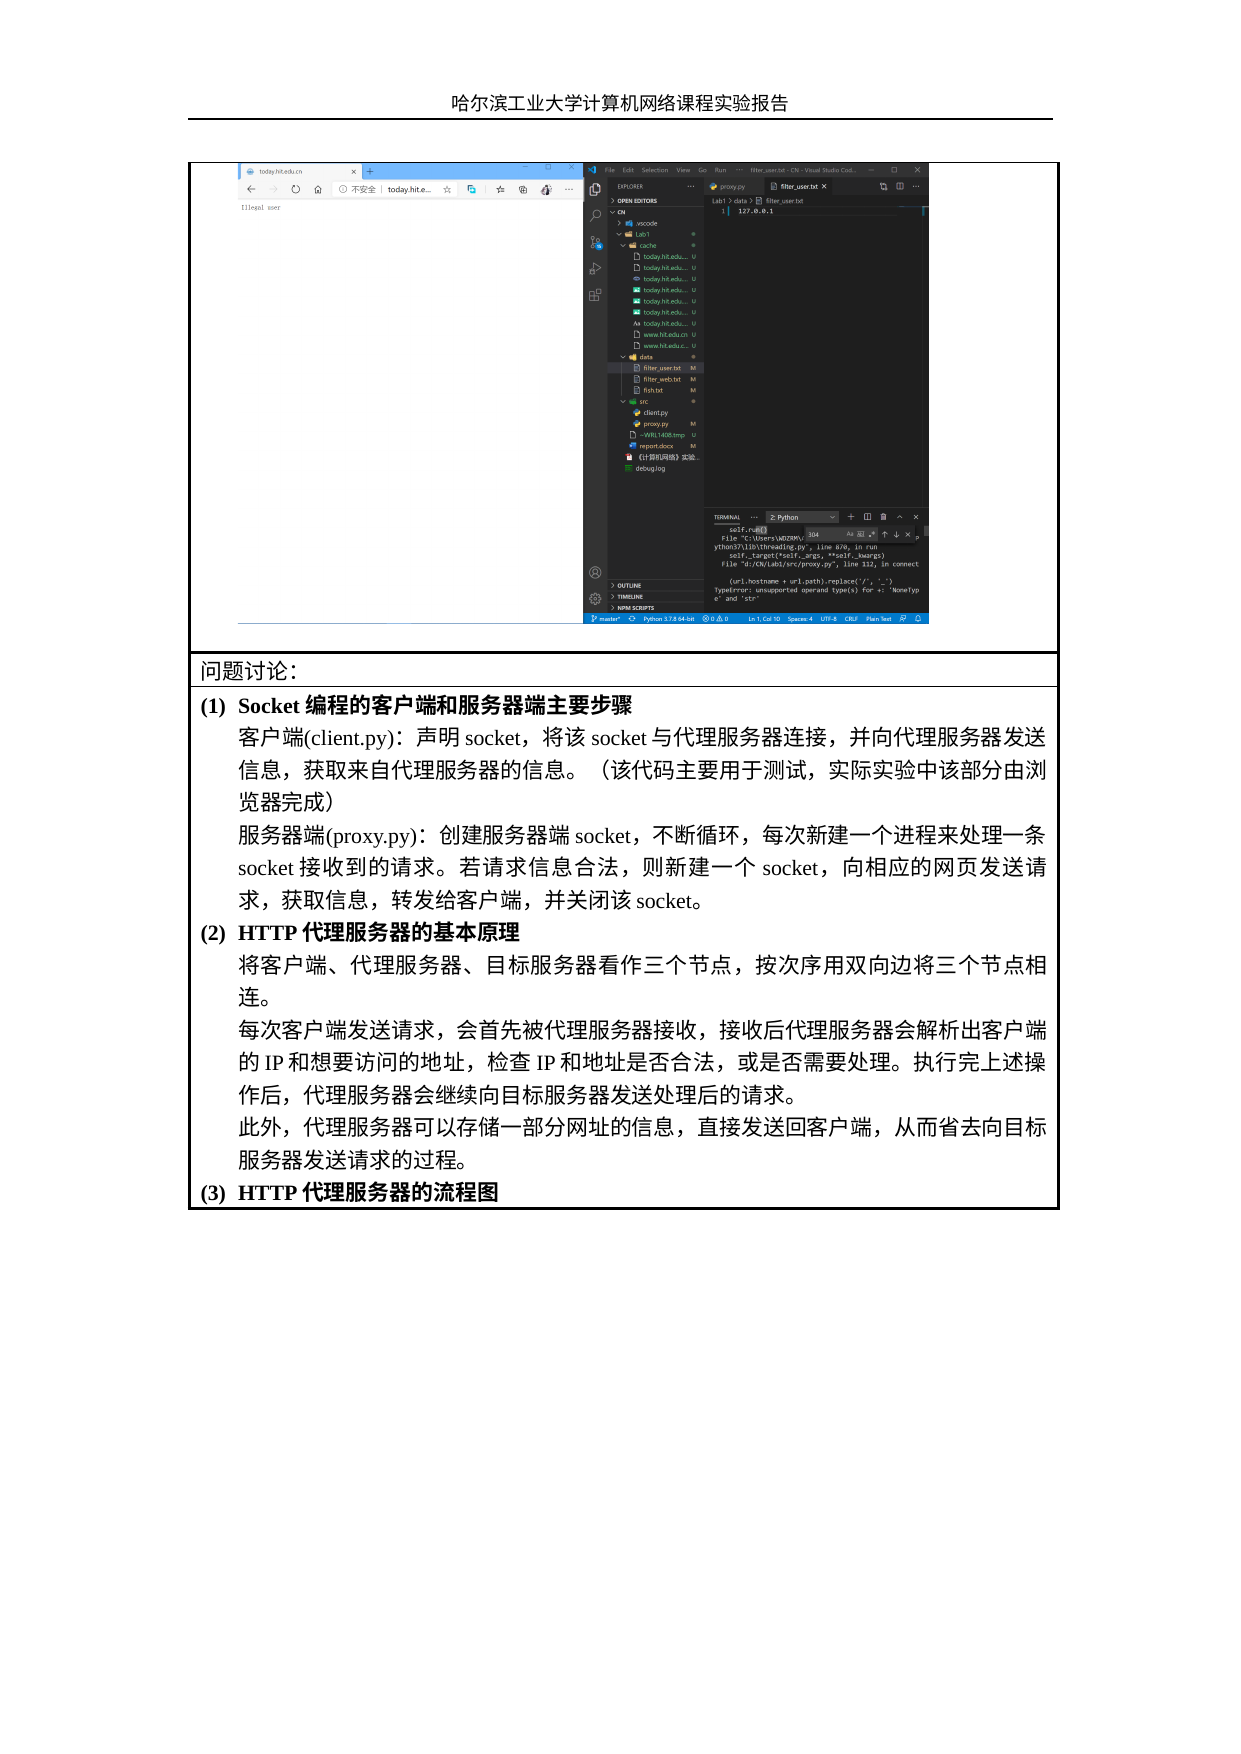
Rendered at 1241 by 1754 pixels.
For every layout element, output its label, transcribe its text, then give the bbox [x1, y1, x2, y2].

picture [237, 163, 929, 624]
table_cell Socket 编程的客户端和服务器端主要步骤 客户端(client.py)：声明socket，将该socket与代理服务器连接，并向代理服务器发送信息，获取来自代理服务器的信息。（该代码主要用于测试，实际实验中该部分由浏览器完成） 服务器端(proxy.py)：创建服务器端socket，不断循环，每次新建一个进程来处理一条socket接收到的请求。若请求信息合法，则新建一个socket，向相应的网页发送请求，获取信息，转发给客户端，并关闭该socket。 HTTP代理服务器的基本原理 将客户端、代理服务器、目标服务器看作三个节点，按次序用双向边将三个节点相连。 每次客户端发送请求，会首先被代理服务器接收，接收后代理服务器会解析出客户端的IP和想要访问的地址，检查IP和地址是否合法，或是否需要处理。执行完上述操作后，代理服务器会继续向目标服务器发送处理后的请求。 此外，代理服务器可以存储一部分网址的信息，直接发送回客户端，从而省去向目标服务器发送请求的过程。 HTTP代理服务器的流程图 实现 HTTP 代理服务器的关键技术及解决方案 套接字连接：声明一个socket实例，参数为socket.AF_INET和socket.SOCK_STREAM，从而能够支持IPv4和TCP。每次想要访问某个网站，先用send向目标服务器发送请求，每个接收的buffer再发送给客户端。 服务器缓存：检查缓存是否存在和存发缓存较为简单，主要介绍如何检查缓存是否被修改。获取本地缓存的修改时间，构建请求信息If-Modified-Since，时间为格林威治时间，插入原请求信息的第二行，并向目标服务器发送。若返回的头部中的状态码为304，表示缓存未被修改，直接发送本地的缓存即可；若为200，表示缓存已被修改，则接下来执行的操作与未缓存一致；若为其他状态码，则说明网站不会处理该请求、请求格式有误等。 HTTP 代理服务器实验验证过程以及实验结果 （见实验流程、实验结果两部分） HTTP 代理服务器源代码 （见随报告一同提交的代码） [191, 687, 1057, 1207]
table_cell 问题讨论： [191, 654, 1057, 686]
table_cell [191, 163, 1057, 651]
